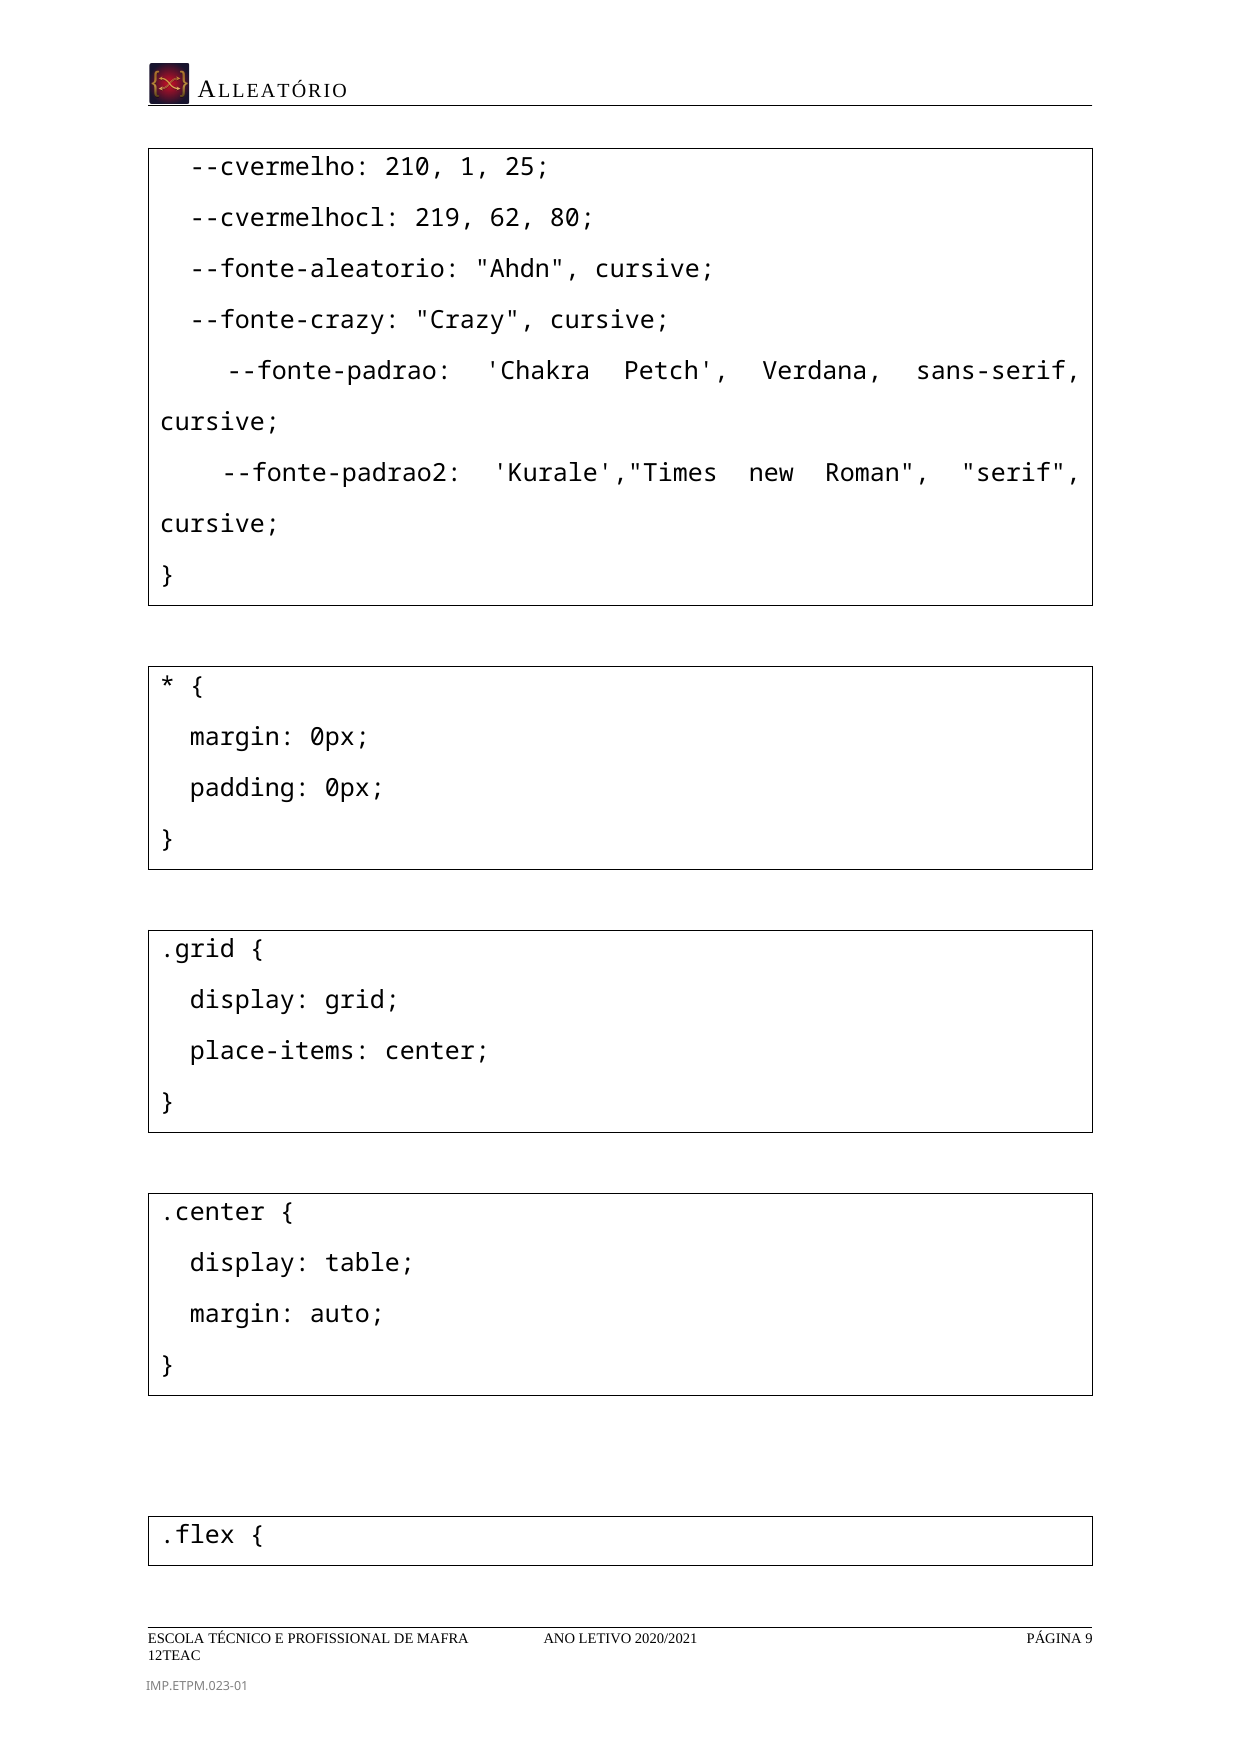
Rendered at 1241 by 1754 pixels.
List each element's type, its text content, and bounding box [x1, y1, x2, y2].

table_header * { margin: 0px; padding: 0px; } [149, 667, 1092, 869]
picture [149, 63, 190, 104]
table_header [149, 149, 1092, 605]
table_header .grid { display: grid; place-items: center; } [149, 931, 1092, 1132]
table_header .center { display: table; margin: auto; } [149, 1194, 1092, 1395]
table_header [149, 1517, 1092, 1565]
